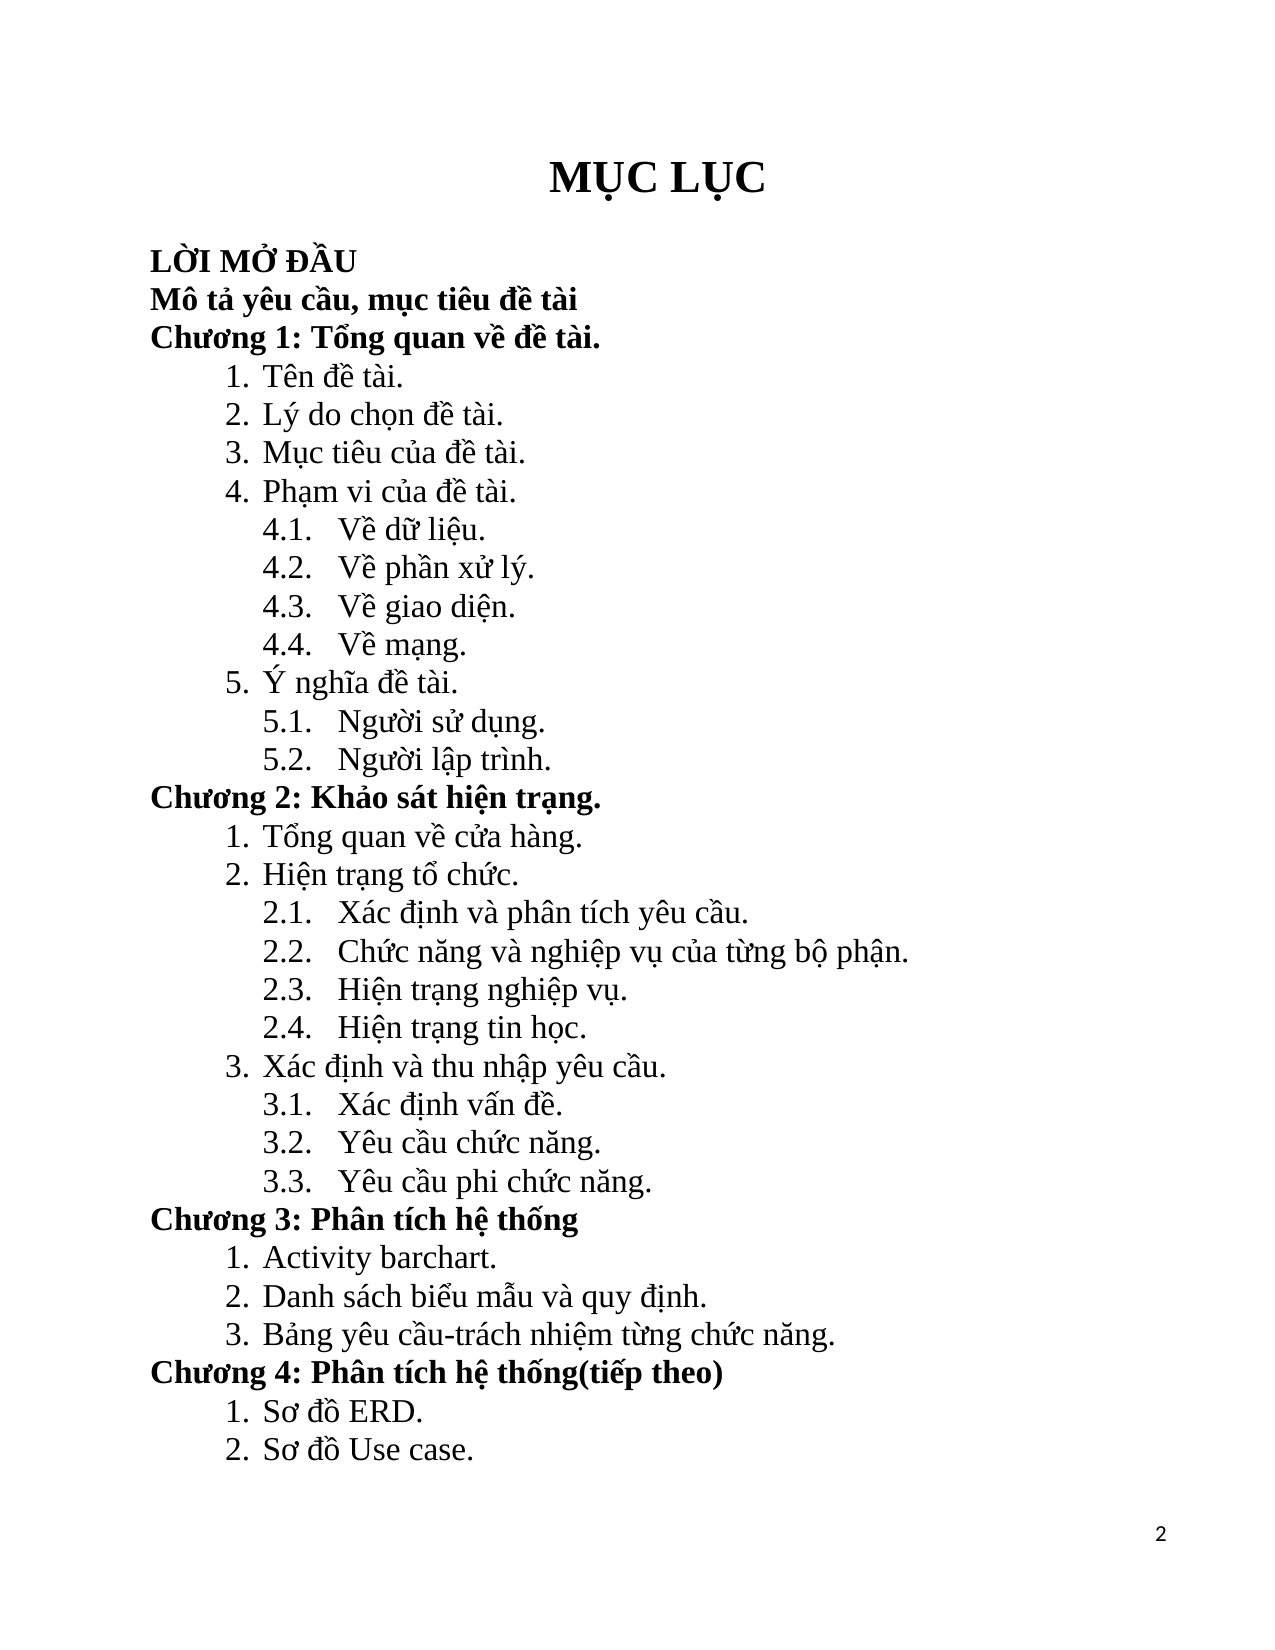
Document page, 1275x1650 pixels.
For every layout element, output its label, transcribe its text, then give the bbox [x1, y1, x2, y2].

list Về phần xử lý. [262, 548, 1167, 586]
list Người sử dụng. [262, 701, 1167, 739]
list Hiện trạng nghiệp vụ. [262, 969, 1167, 1008]
list Tổng quan về cửa hàng. [225, 816, 1167, 854]
text Chương 4: Phân tích hệ thống(tiếp theo) [150, 1353, 1167, 1391]
list Danh sách biểu mẫu và quy định. [225, 1276, 1167, 1314]
list Xác định và phân tích yêu cầu. [262, 893, 1167, 931]
list Sơ đồ Use case. [225, 1429, 1167, 1468]
list Chức năng và nghiệp vụ của từng bộ phận. [262, 931, 1167, 969]
text Chương 1: Tổng quan về đề tài. [150, 318, 1167, 356]
list Về mạng. [262, 624, 1167, 663]
text Chương 3: Phân tích hệ thống [150, 1199, 1167, 1238]
list Ý nghĩa đề tài. [225, 663, 1167, 701]
list Tên đề tài. [225, 356, 1167, 394]
list Về giao diện. [262, 586, 1167, 624]
list Về dữ liệu. [262, 509, 1167, 548]
list Người lập trình. [262, 739, 1167, 778]
text Chương 2: Khảo sát hiện trạng. [150, 778, 1167, 816]
list Activity barchart. [225, 1238, 1167, 1276]
list Xác định vấn đề. [262, 1084, 1167, 1123]
text LỜI MỞ ĐẦU [150, 241, 1167, 279]
list Bảng yêu cầu-trách nhiệm từng chức năng. [225, 1314, 1167, 1353]
list Hiện trạng tổ chức. [225, 854, 1167, 893]
list Xác định và thu nhập yêu cầu. [225, 1046, 1167, 1084]
list Hiện trạng tin học. [262, 1008, 1167, 1046]
text Mô tả yêu cầu, mục tiêu đề tài [150, 279, 1167, 318]
list Mục tiêu của đề tài. [225, 433, 1167, 471]
list Lý do chọn đề tài. [225, 394, 1167, 433]
text MỤC LỤC [150, 150, 1167, 203]
list Yêu cầu phi chức năng. [262, 1161, 1167, 1199]
list Phạm vi của đề tài. [225, 471, 1167, 509]
list Yêu cầu chức năng. [262, 1123, 1167, 1161]
list Sơ đồ ERD. [225, 1391, 1167, 1429]
